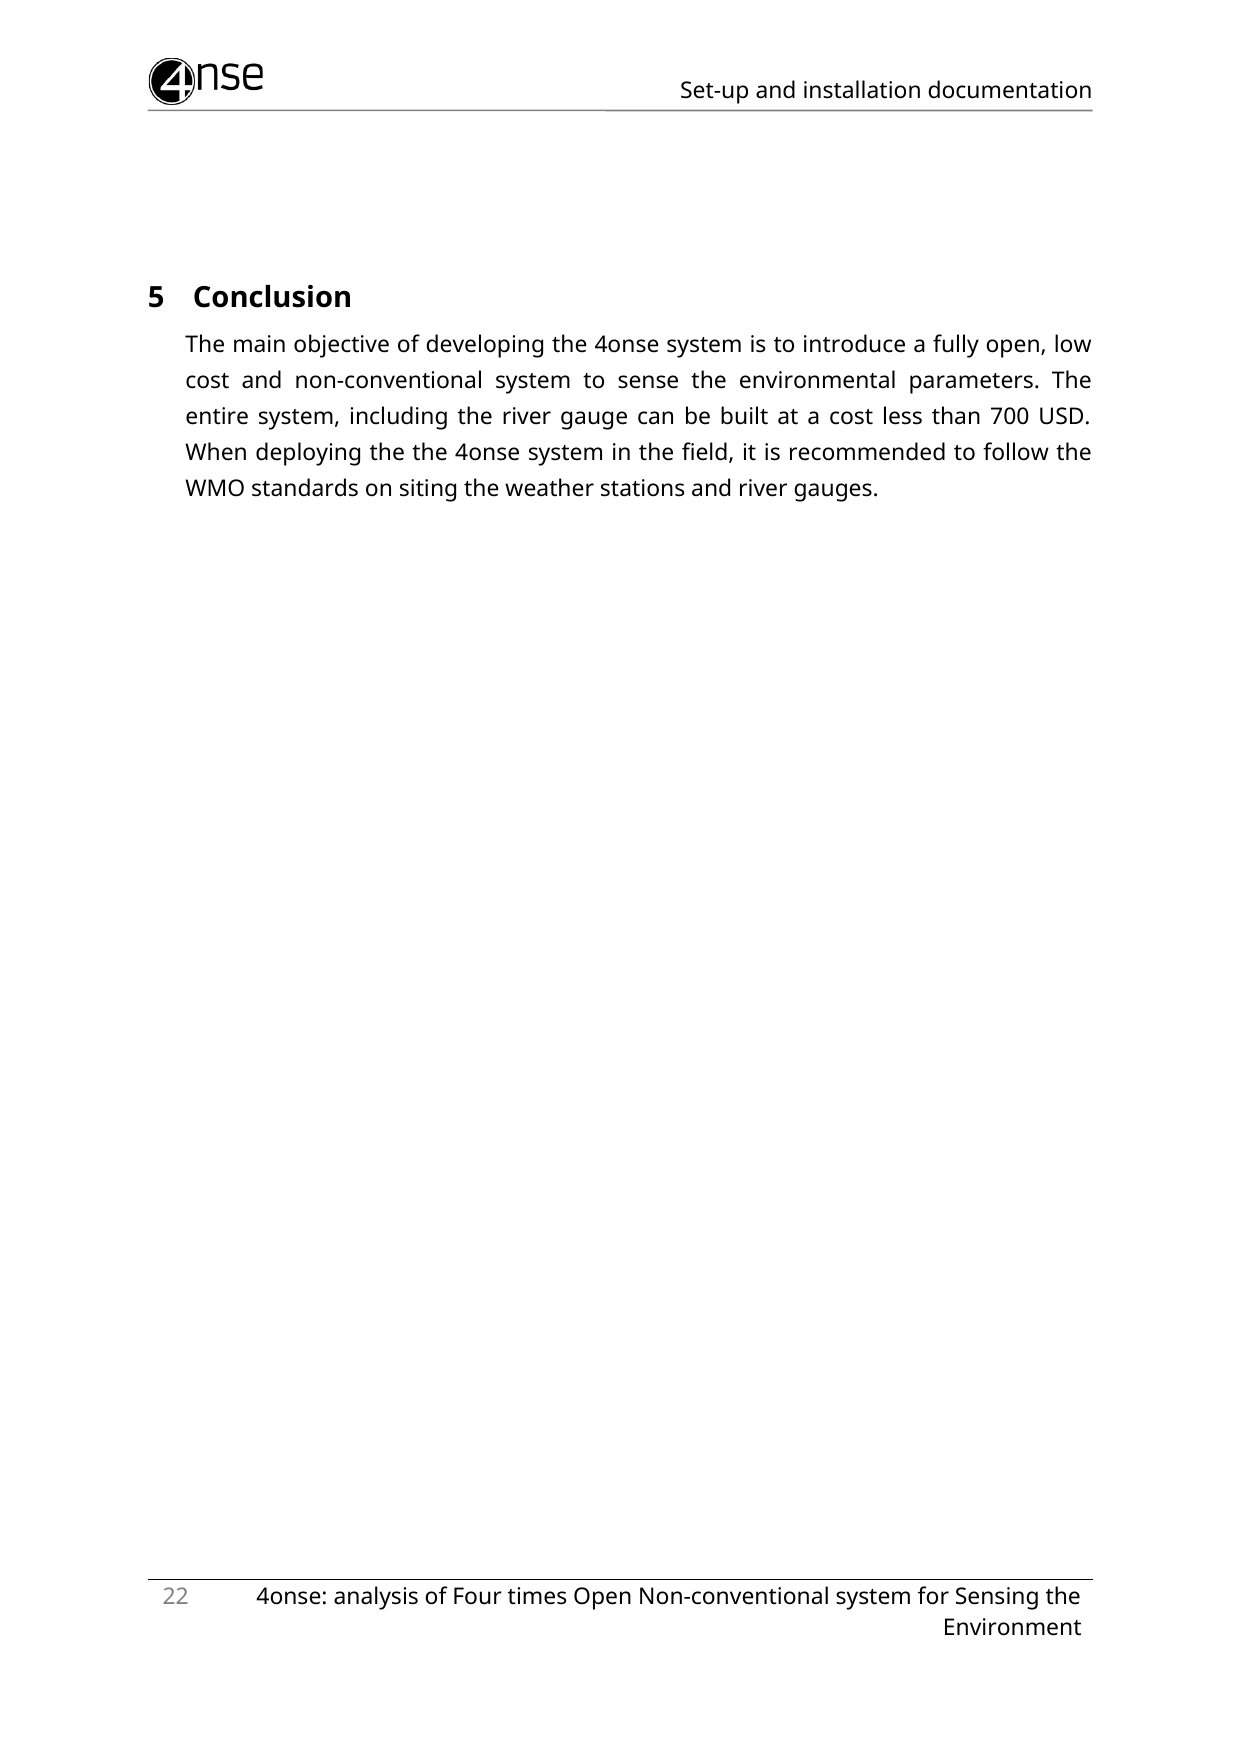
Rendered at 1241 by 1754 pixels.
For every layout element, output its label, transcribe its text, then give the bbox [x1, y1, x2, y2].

picture [148, 58, 263, 105]
subtitle Conclusion [148, 276, 1092, 316]
list The main objective of developing the 4onse system is to introduce a fully open, low cost and non-conventional system to sense the environmental parameters. The entire system, including the river gauge can be built at a cost less than 700 USD. When deploying the the 4onse system in the field, it is recommended to follow the WMO standards on siting the weather stations and river gauges. [185, 328, 1092, 503]
